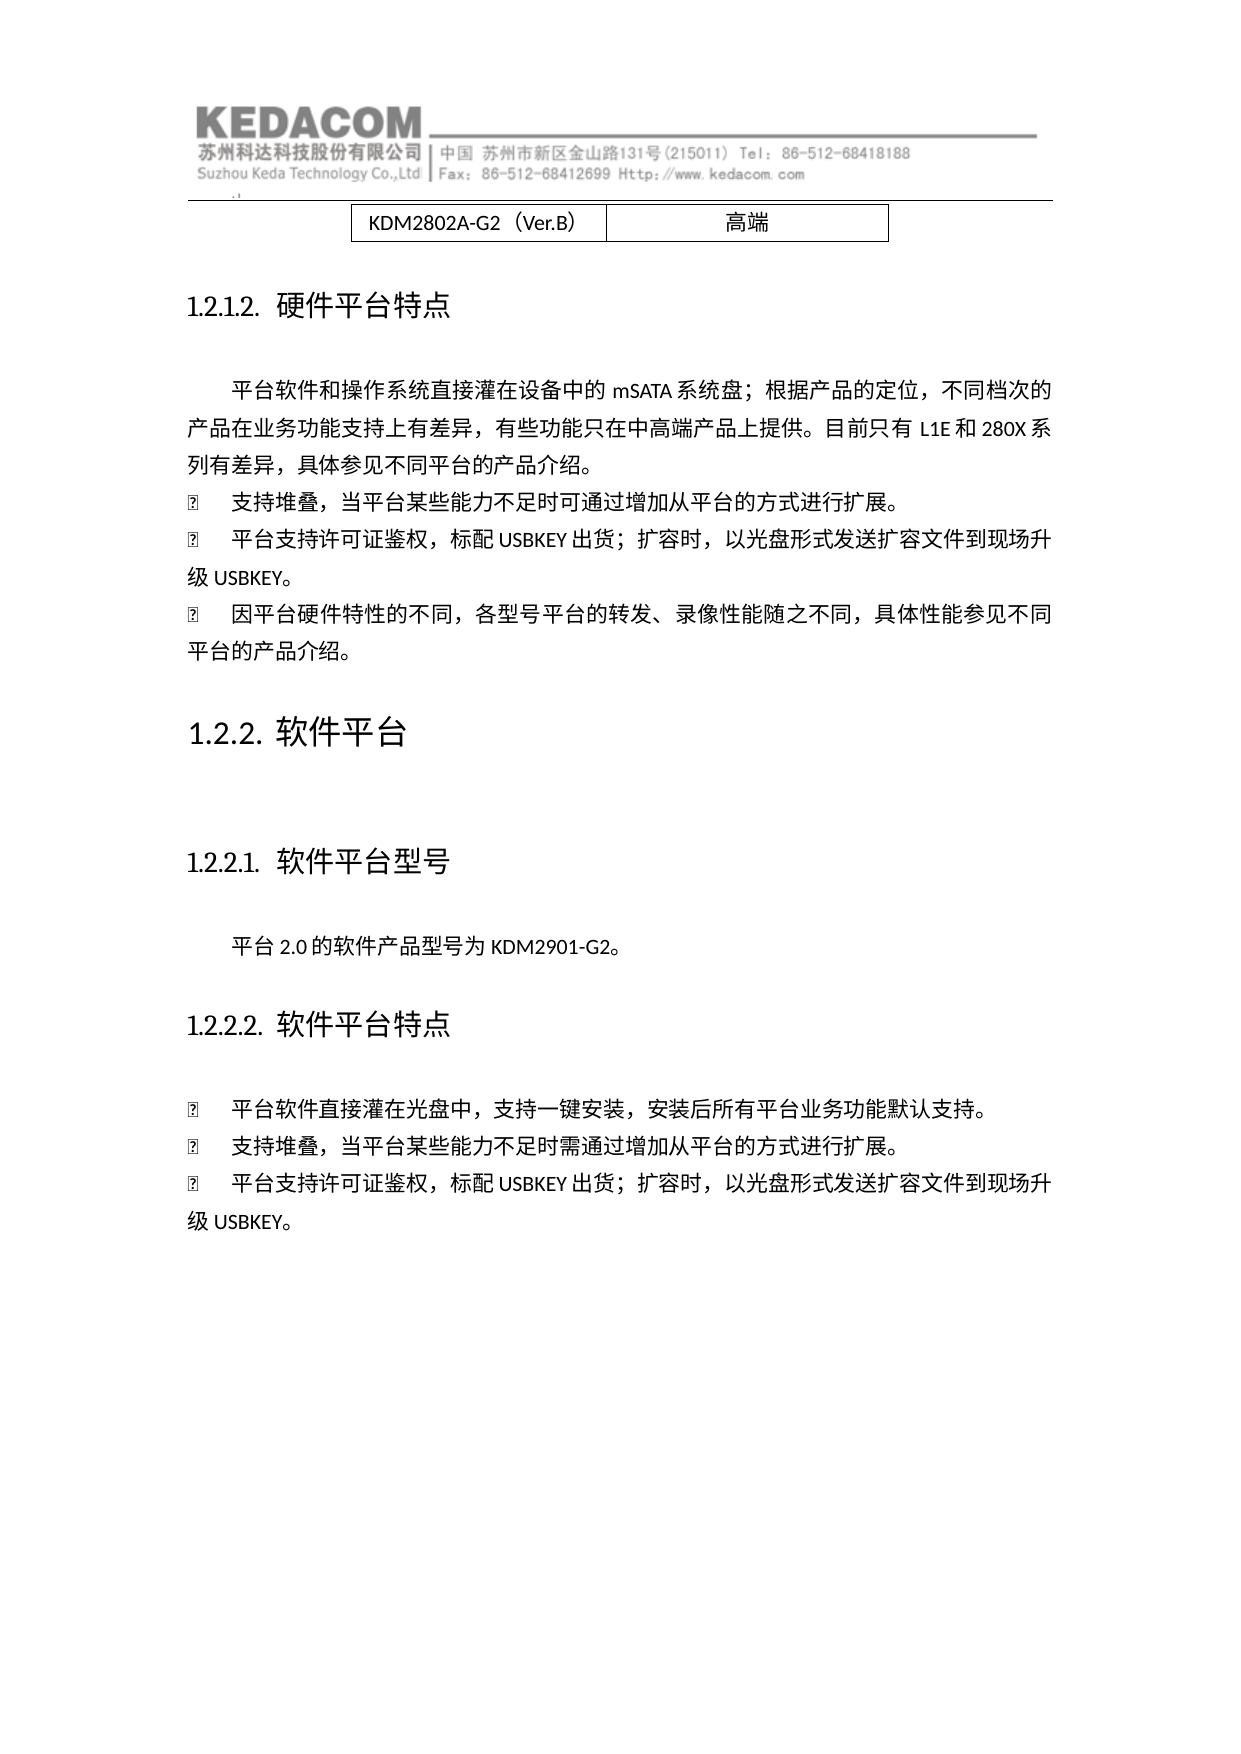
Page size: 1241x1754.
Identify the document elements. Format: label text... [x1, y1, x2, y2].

text 平台软件和操作系统直接灌在设备中的mSATA系统盘；根据产品的定位，不同档次的产品在业务功能支持上有差异，有些功能只在中高端产品上提供。目前只有L1E和280X系列有差异，具体参见不同平台的产品介绍。 [187, 373, 1053, 480]
table_cell KDM2802A-G2（Ver.B） [352, 205, 606, 241]
subtitle 硬件平台特点 [187, 271, 1053, 336]
text  平台支持许可证鉴权，标配USBKEY出货；扩容时，以光盘形式发送扩容文件到现场升级USBKEY。 [187, 1166, 1053, 1236]
picture [187, 88, 1053, 198]
list 平台2.0的软件产品型号为KDM2901-G2。 [231, 928, 1053, 961]
subtitle 软件平台型号 [187, 827, 1053, 892]
text  支持堆叠，当平台某些能力不足时需通过增加从平台的方式进行扩展。 [187, 1129, 1053, 1161]
text  因平台硬件特性的不同，各型号平台的转发、录像性能随之不同，具体性能参见不同平台的产品介绍。 [187, 596, 1053, 666]
text  支持堆叠，当平台某些能力不足时可通过增加从平台的方式进行扩展。 [187, 484, 1053, 517]
table_cell 高端 [607, 205, 888, 241]
text  平台软件直接灌在光盘中，支持一键安装，安装后所有平台业务功能默认支持。 [187, 1092, 1053, 1124]
text  平台支持许可证鉴权，标配USBKEY出货；扩容时，以光盘形式发送扩容文件到现场升级USBKEY。 [187, 522, 1053, 592]
subtitle 软件平台 [187, 698, 1053, 763]
subtitle 软件平台特点 [187, 990, 1053, 1055]
